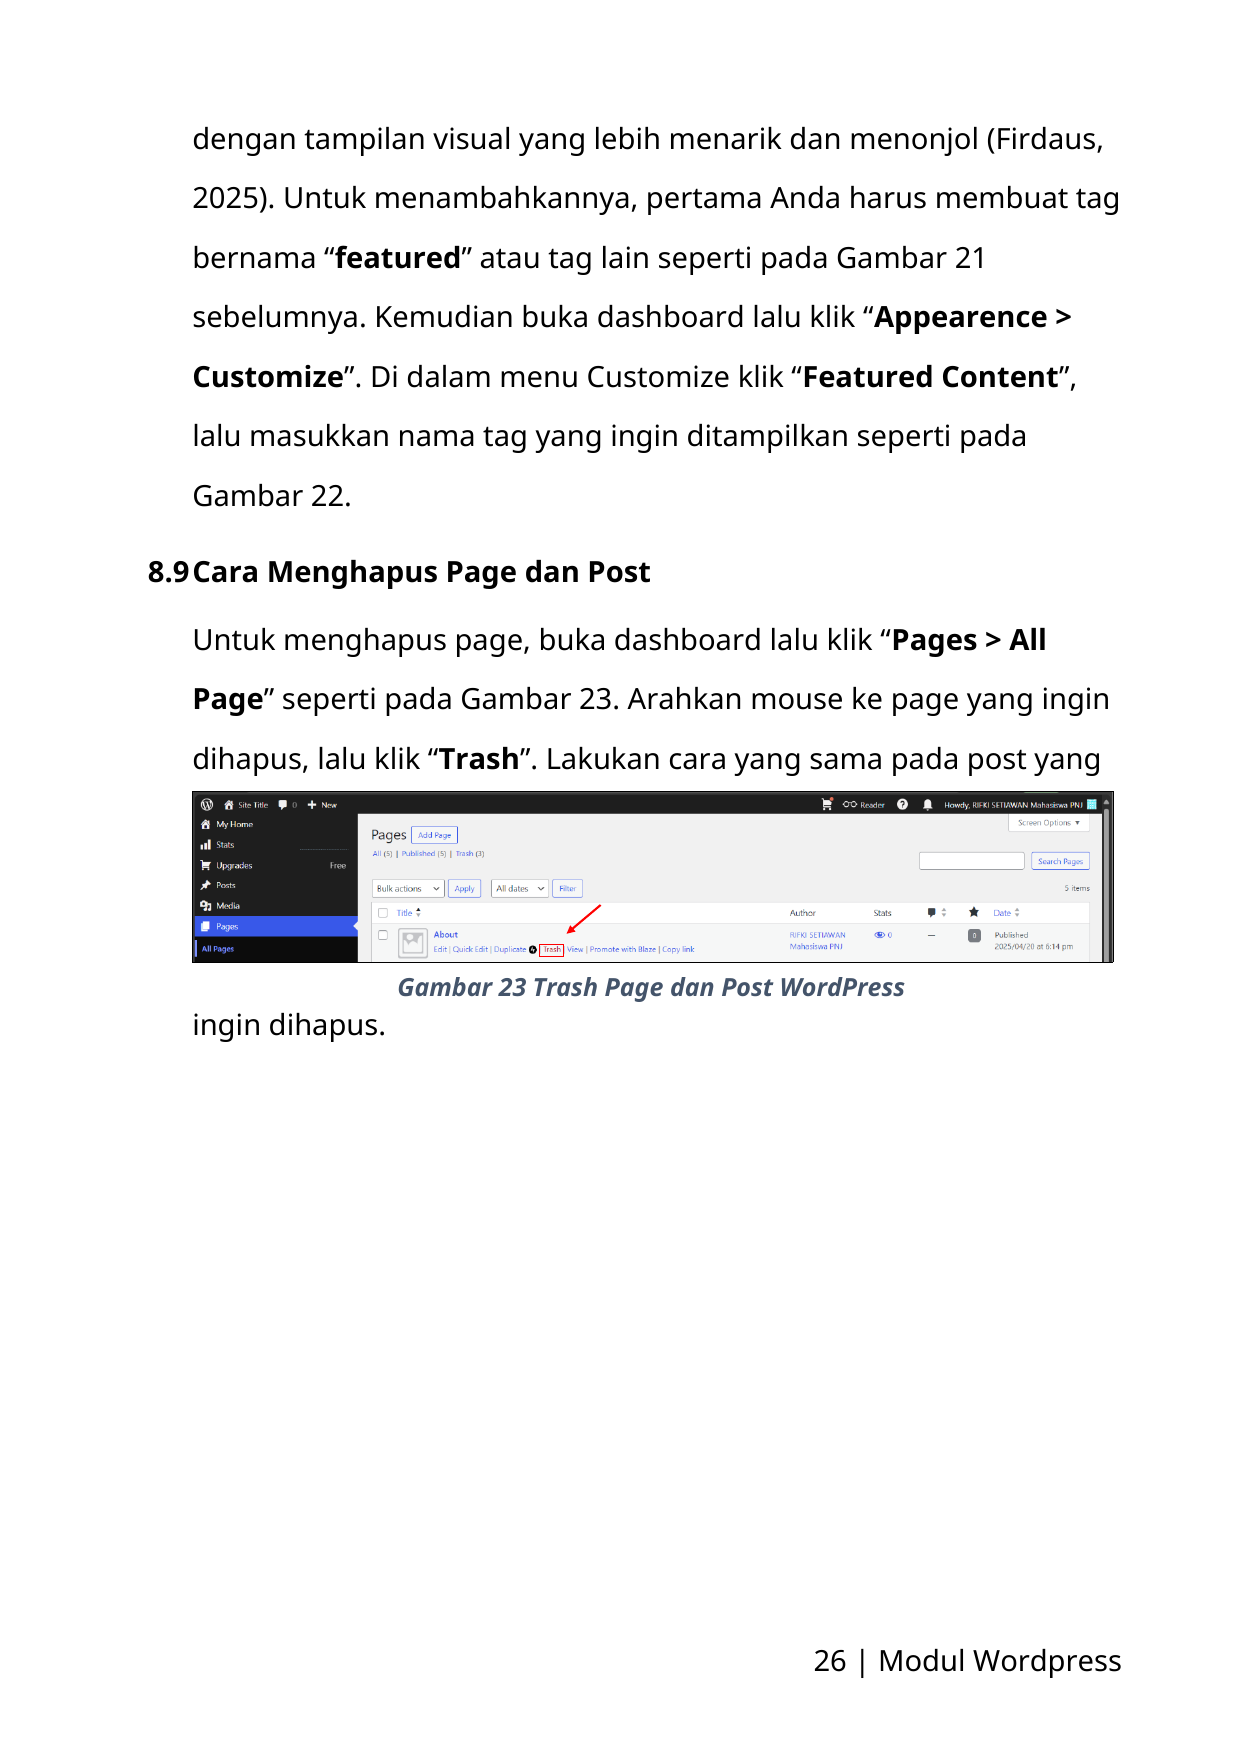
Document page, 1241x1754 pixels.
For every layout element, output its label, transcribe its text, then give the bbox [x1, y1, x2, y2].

picture [193, 792, 1113, 962]
text Pada tema “Ixion” yang kita gunakan, terdapat fitur untuk menambahkan Featured Content. Featured Content adalah fitur untuk menampilkan postingan pilihan di halaman depan website dengan tampilan visual yang lebih menarik dan menonjol (Firdaus, 2025). Untuk menambahkannya, pertama Anda harus membuat tag bernama “featured” atau tag lain seperti pada Gambar 21 sebelumnya. Kemudian buka dashboard lalu klik “Appearence > Customize”. Di dalam menu Customize klik “Featured Content”, lalu masukkan nama tag yang ingin ditampilkan seperti pada Gambar 22. [192, 118, 1122, 515]
subtitle Cara Menghapus Page dan Post [148, 551, 1122, 591]
